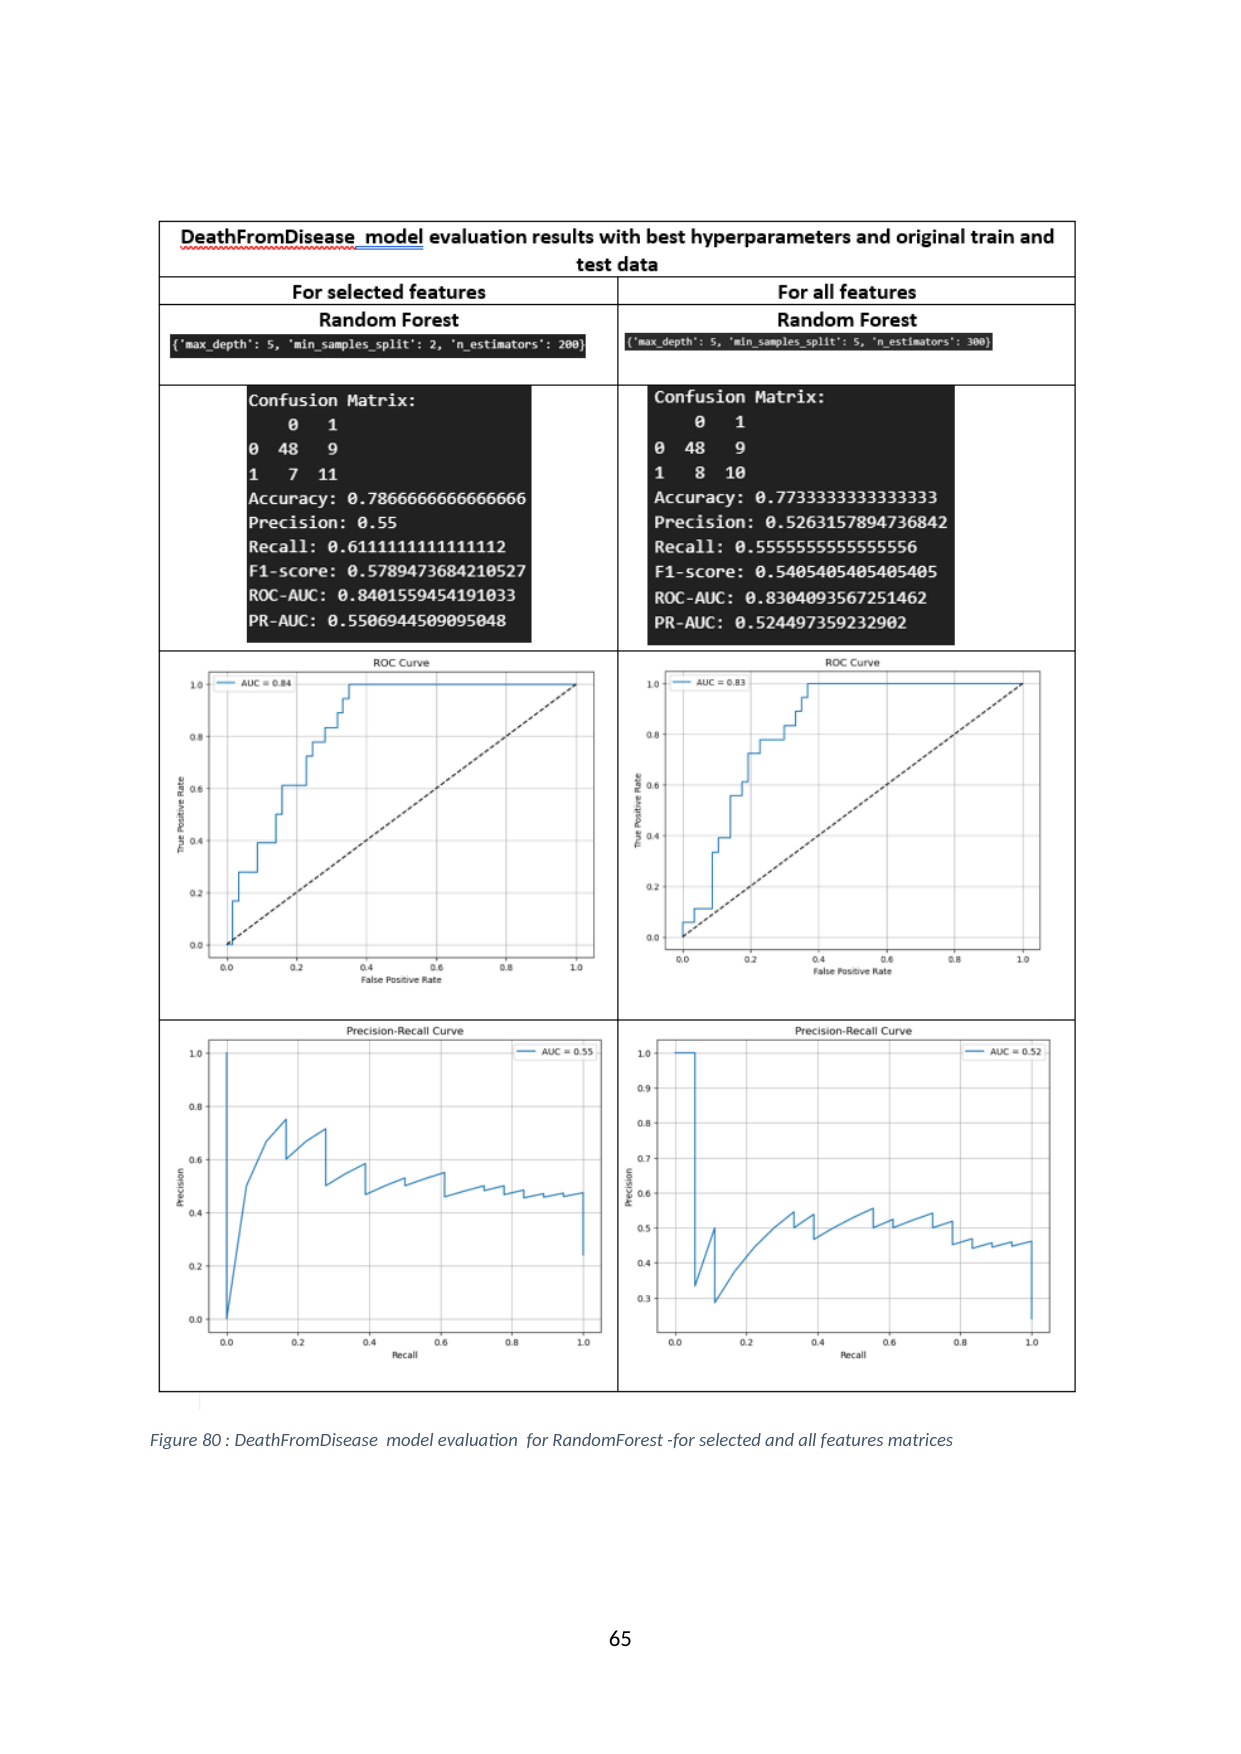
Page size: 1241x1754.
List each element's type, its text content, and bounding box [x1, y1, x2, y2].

text Figure 80 : DeathFromDisease model evaluation for RandomForest -for selected and all features matrices [150, 1428, 1090, 1451]
picture [150, 202, 1091, 1410]
